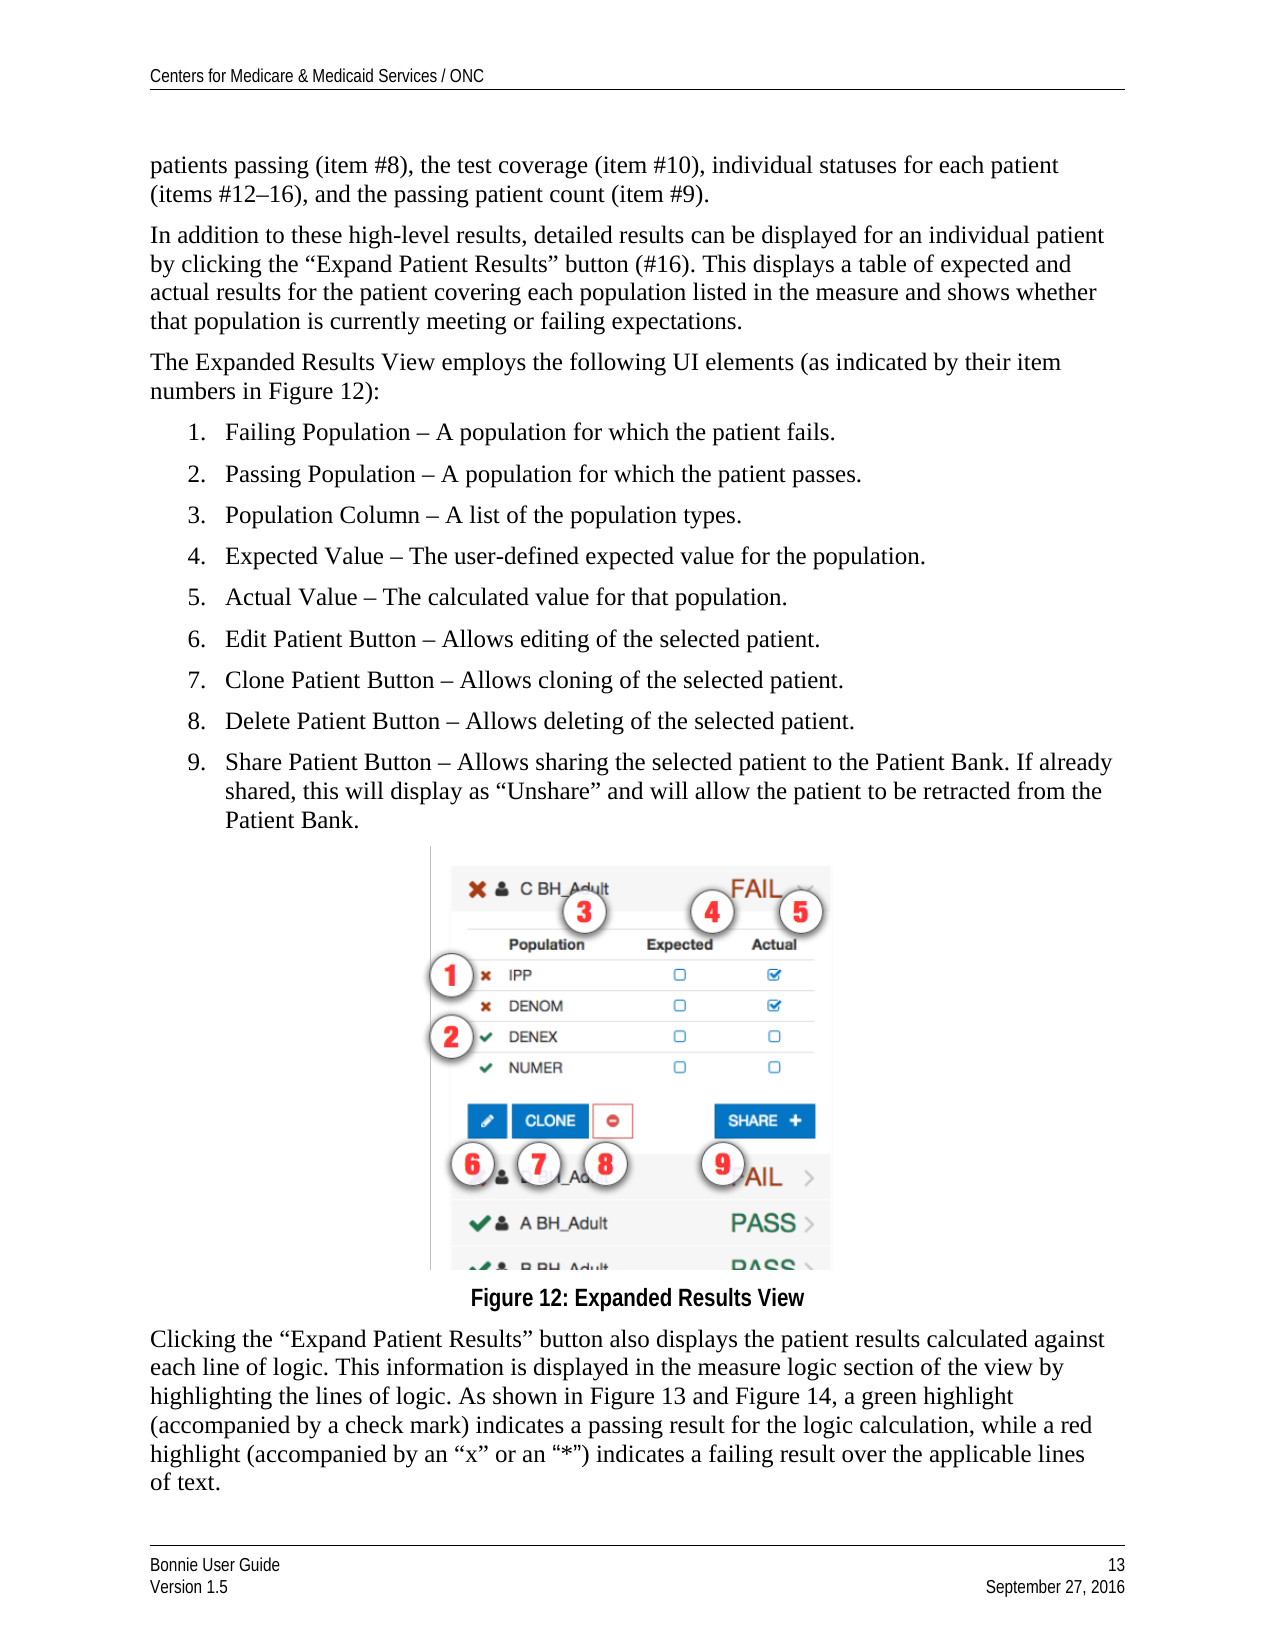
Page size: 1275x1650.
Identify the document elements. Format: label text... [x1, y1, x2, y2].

text The Expanded Results View employs the following UI elements (as indicated by their item numbers in Figure 12): [150, 347, 1125, 405]
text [150, 150, 1125, 207]
list Edit Patient Button – Allows editing of the selected patient. [187, 624, 1125, 652]
list Clone Patient Button – Allows cloning of the selected patient. [187, 665, 1125, 694]
list Population Column – A list of the population types. [187, 500, 1125, 529]
text In addition to these high-level results, detailed results can be displayed for an individual patient by clicking the “Expand Patient Results” button (#16). This displays a table of expected and actual results for the patient covering each population listed in the measure and shows whether that population is currently meeting or failing expectations. [150, 220, 1125, 335]
list Share Patient Button – Allows sharing the selected patient to the Patient Bank. If already shared, this will display as “Unshare” and will allow the patient to be retracted from the Patient Bank. [187, 747, 1125, 834]
list Expected Value – The user-defined expected value for the population. [187, 541, 1125, 570]
list Delete Patient Button – Allows deleting of the selected patient. [187, 706, 1125, 735]
list Actual Value – The calculated value for that population. [187, 582, 1125, 611]
list Passing Population – A population for which the patient passes. [187, 459, 1125, 487]
text Clicking the “Expand Patient Results” button also displays the patient results calculated against each line of logic. This information is displayed in the measure logic section of the view by highlighting the lines of logic. As shown in Figure 13 and Figure 14, a green highlight (accompanied by a check mark) indicates a passing result for the logic calculation, while a red highlight (accompanied by an “x” or an “*”) indicates a failing result over the applicable lines of text. [150, 1324, 1125, 1496]
list Failing Population – A population for which the patient fails. [187, 417, 1125, 446]
picture [421, 846, 854, 1270]
